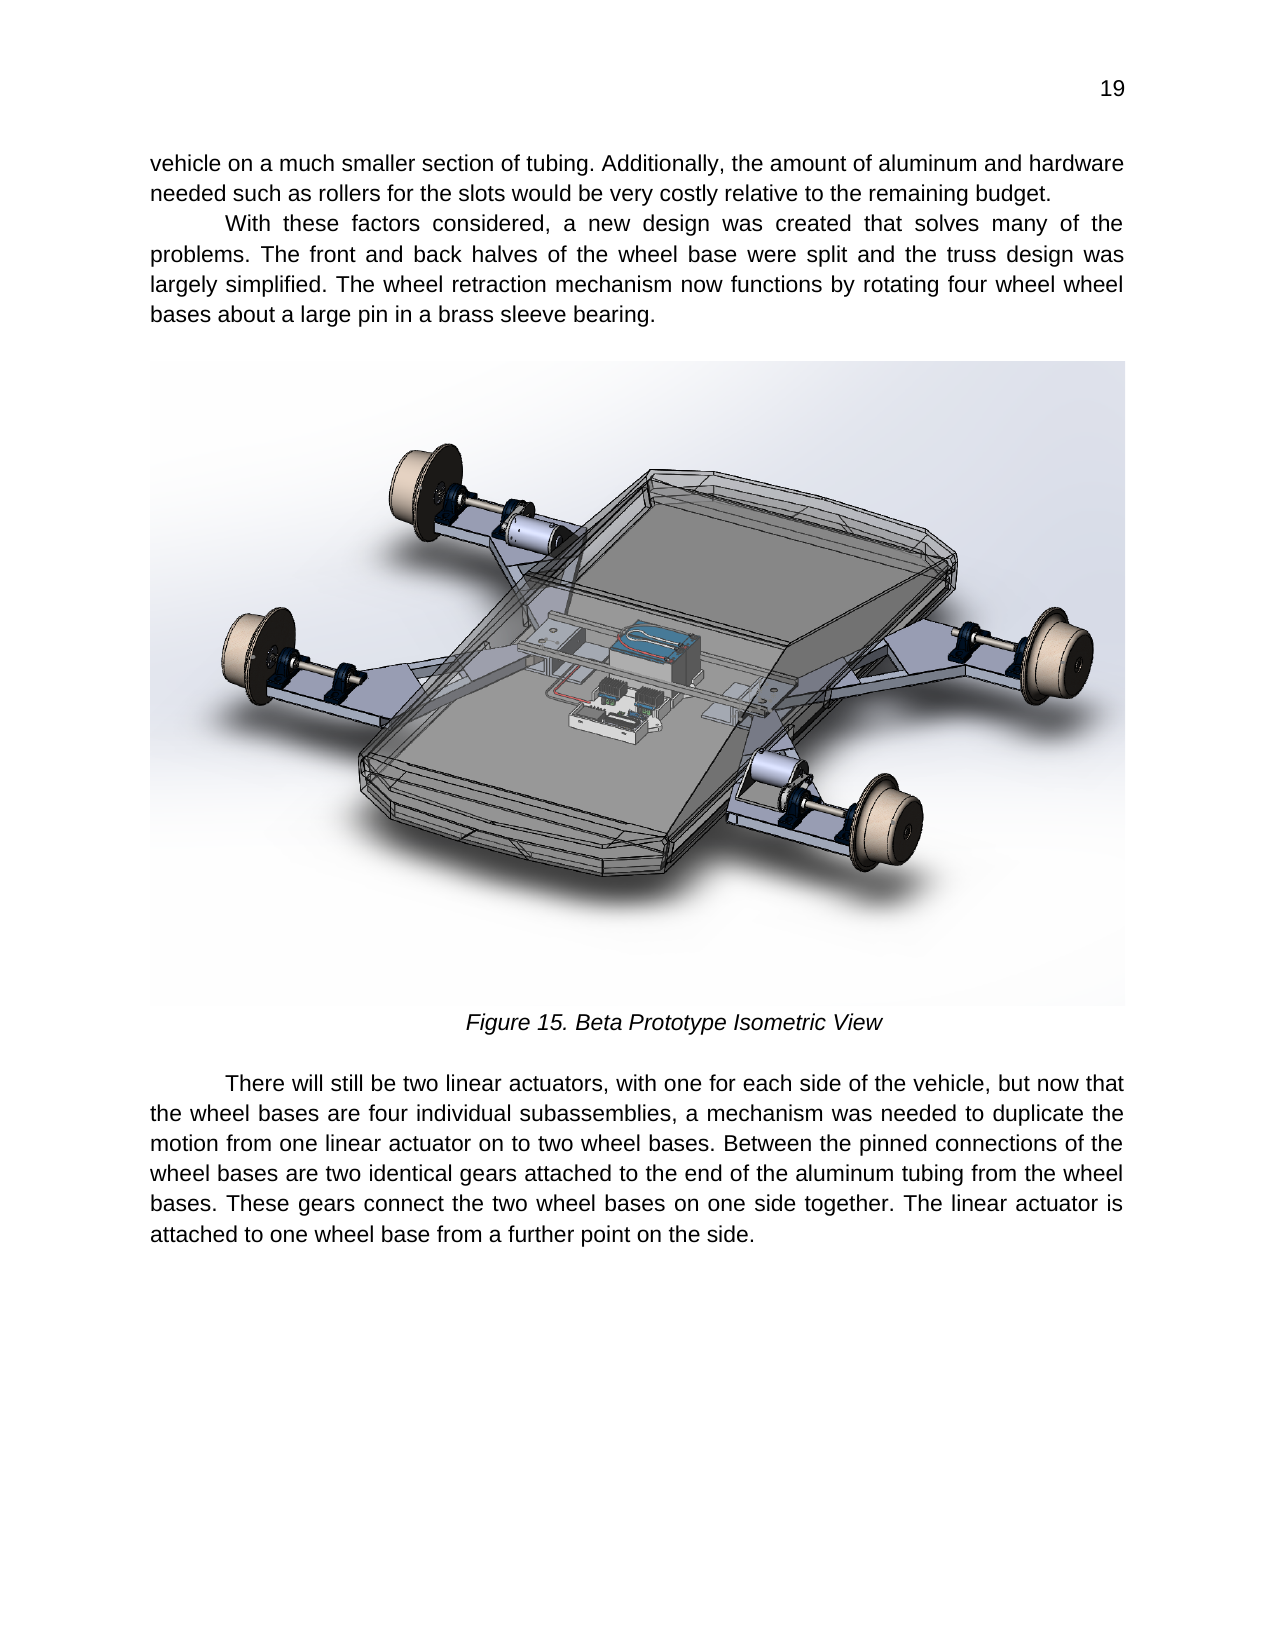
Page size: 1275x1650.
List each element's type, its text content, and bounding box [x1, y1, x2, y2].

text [150, 150, 1125, 207]
text With these factors considered, a new design was created that solves many of the problems. The front and back halves of the wheel base were split and the truss design was largely simplified. The wheel retraction mechanism now functions by rotating four wheel wheel bases about a large pin in a brass sleeve bearing. [150, 210, 1125, 327]
text Figure 15. Beta Prototype Isometric View [150, 1009, 1125, 1035]
picture [150, 361, 1125, 1006]
text There will still be two linear actuators, with one for each side of the vehicle, but now that the wheel bases are four individual subassemblies, a mechanism was needed to duplicate the motion from one linear actuator on to two wheel bases. Between the pinned connections of the wheel bases are two identical gears attached to the end of the aluminum tubing from the wheel bases. These gears connect the two wheel bases on one side together. The linear actuator is attached to one wheel base from a further point on the side. [150, 1069, 1125, 1247]
